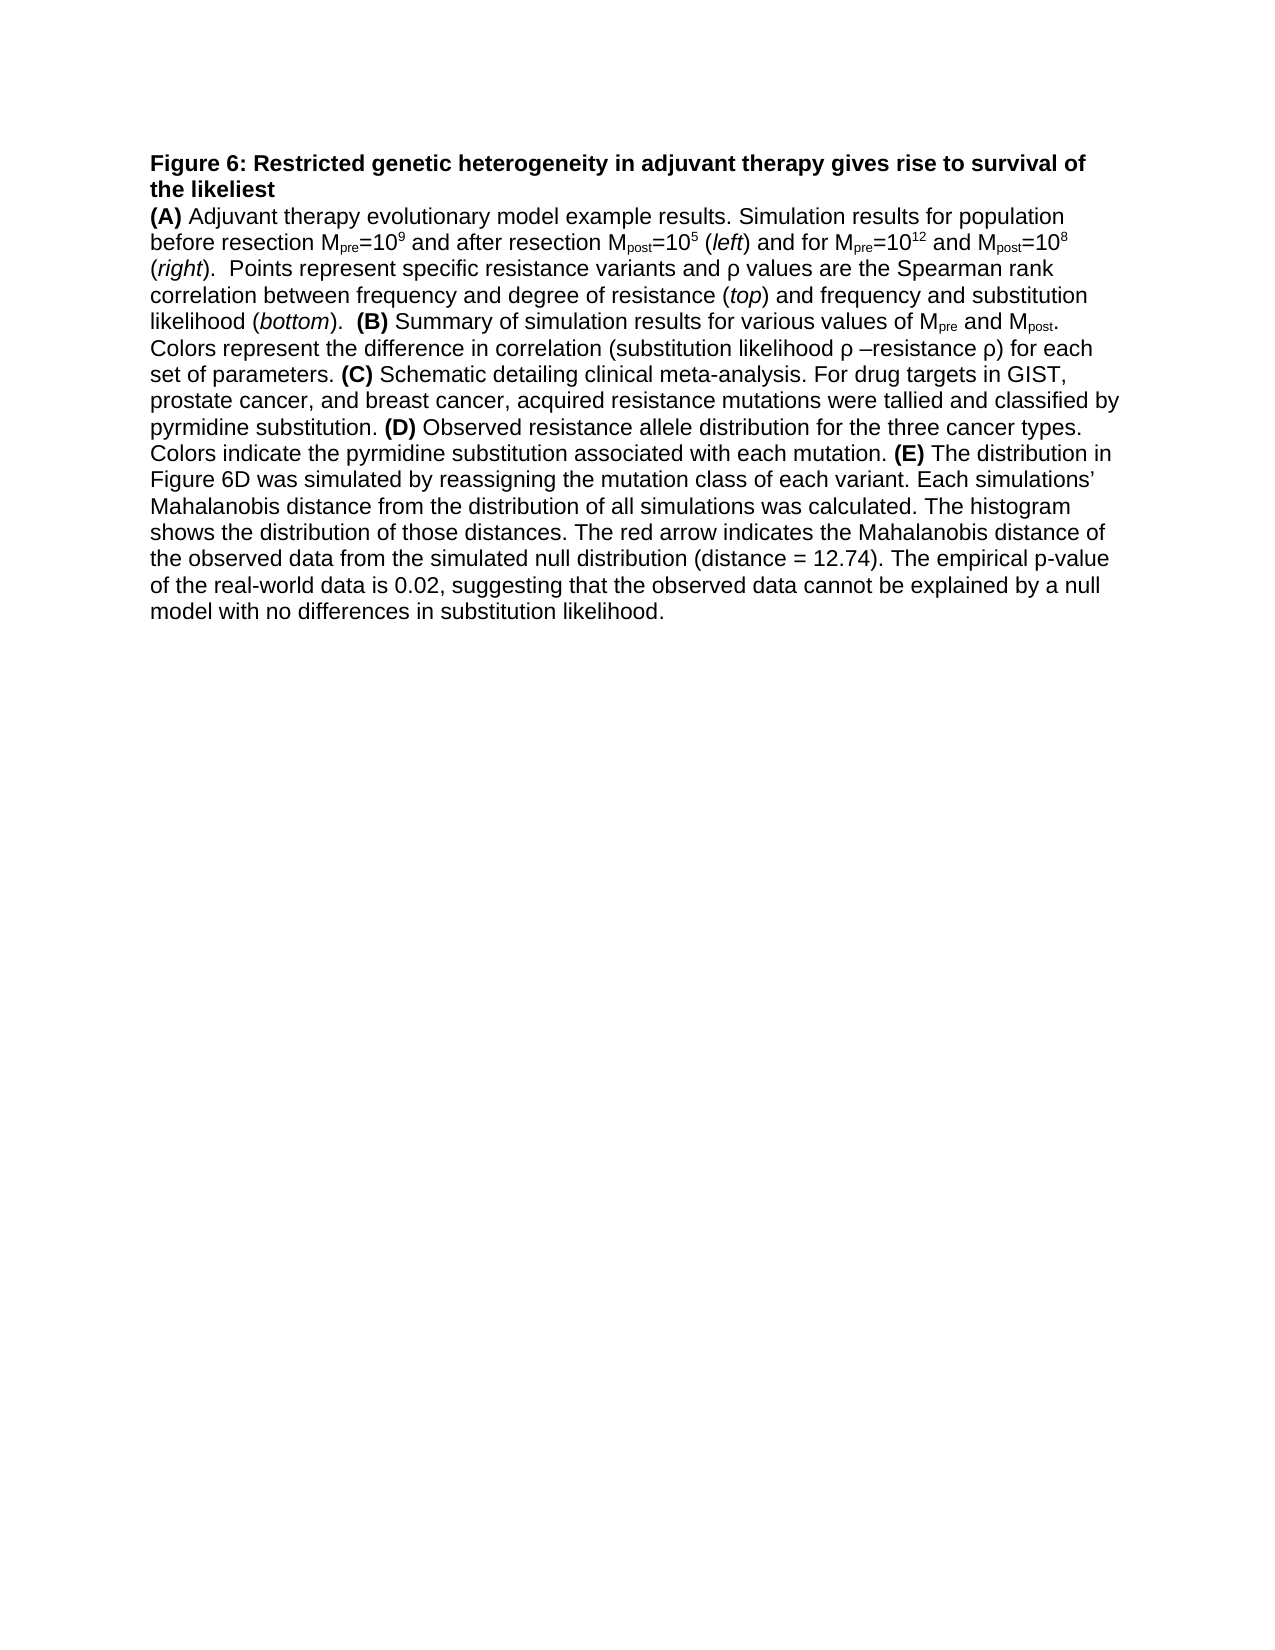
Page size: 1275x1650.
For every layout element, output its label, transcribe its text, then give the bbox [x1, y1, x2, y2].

text (A) Adjuvant therapy evolutionary model example results. Simulation results for population before resection Mpre=109 and after resection Mpost=105 (left) and for Mpre=1012 and Mpost=108 (right). Points represent specific resistance variants and ρ values are the Spearman rank correlation between frequency and degree of resistance (top) and frequency and substitution likelihood (bottom). (B) Summary of simulation results for various values of Mpre and Mpost. Colors represent the difference in correlation (substitution likelihood ρ –resistance ρ) for each set of parameters. (C) Schematic detailing clinical meta-analysis. For drug targets in GIST, prostate cancer, and breast cancer, acquired resistance mutations were tallied and classified by pyrmidine substitution. (D) Observed resistance allele distribution for the three cancer types. Colors indicate the pyrmidine substitution associated with each mutation. (E) The distribution in Figure 6D was simulated by reassigning the mutation class of each variant. Each simulations’ Mahalanobis distance from the distribution of all simulations was calculated. The histogram shows the distribution of those distances. The red arrow indicates the Mahalanobis distance of the observed data from the simulated null distribution (distance = 12.74). The empirical p-value of the real-world data is 0.02, suggesting that the observed data cannot be explained by a null model with no differences in substitution likelihood. [150, 203, 1125, 624]
text Figure 6: Restricted genetic heterogeneity in adjuvant therapy gives rise to survival of the likeliest [150, 150, 1125, 203]
